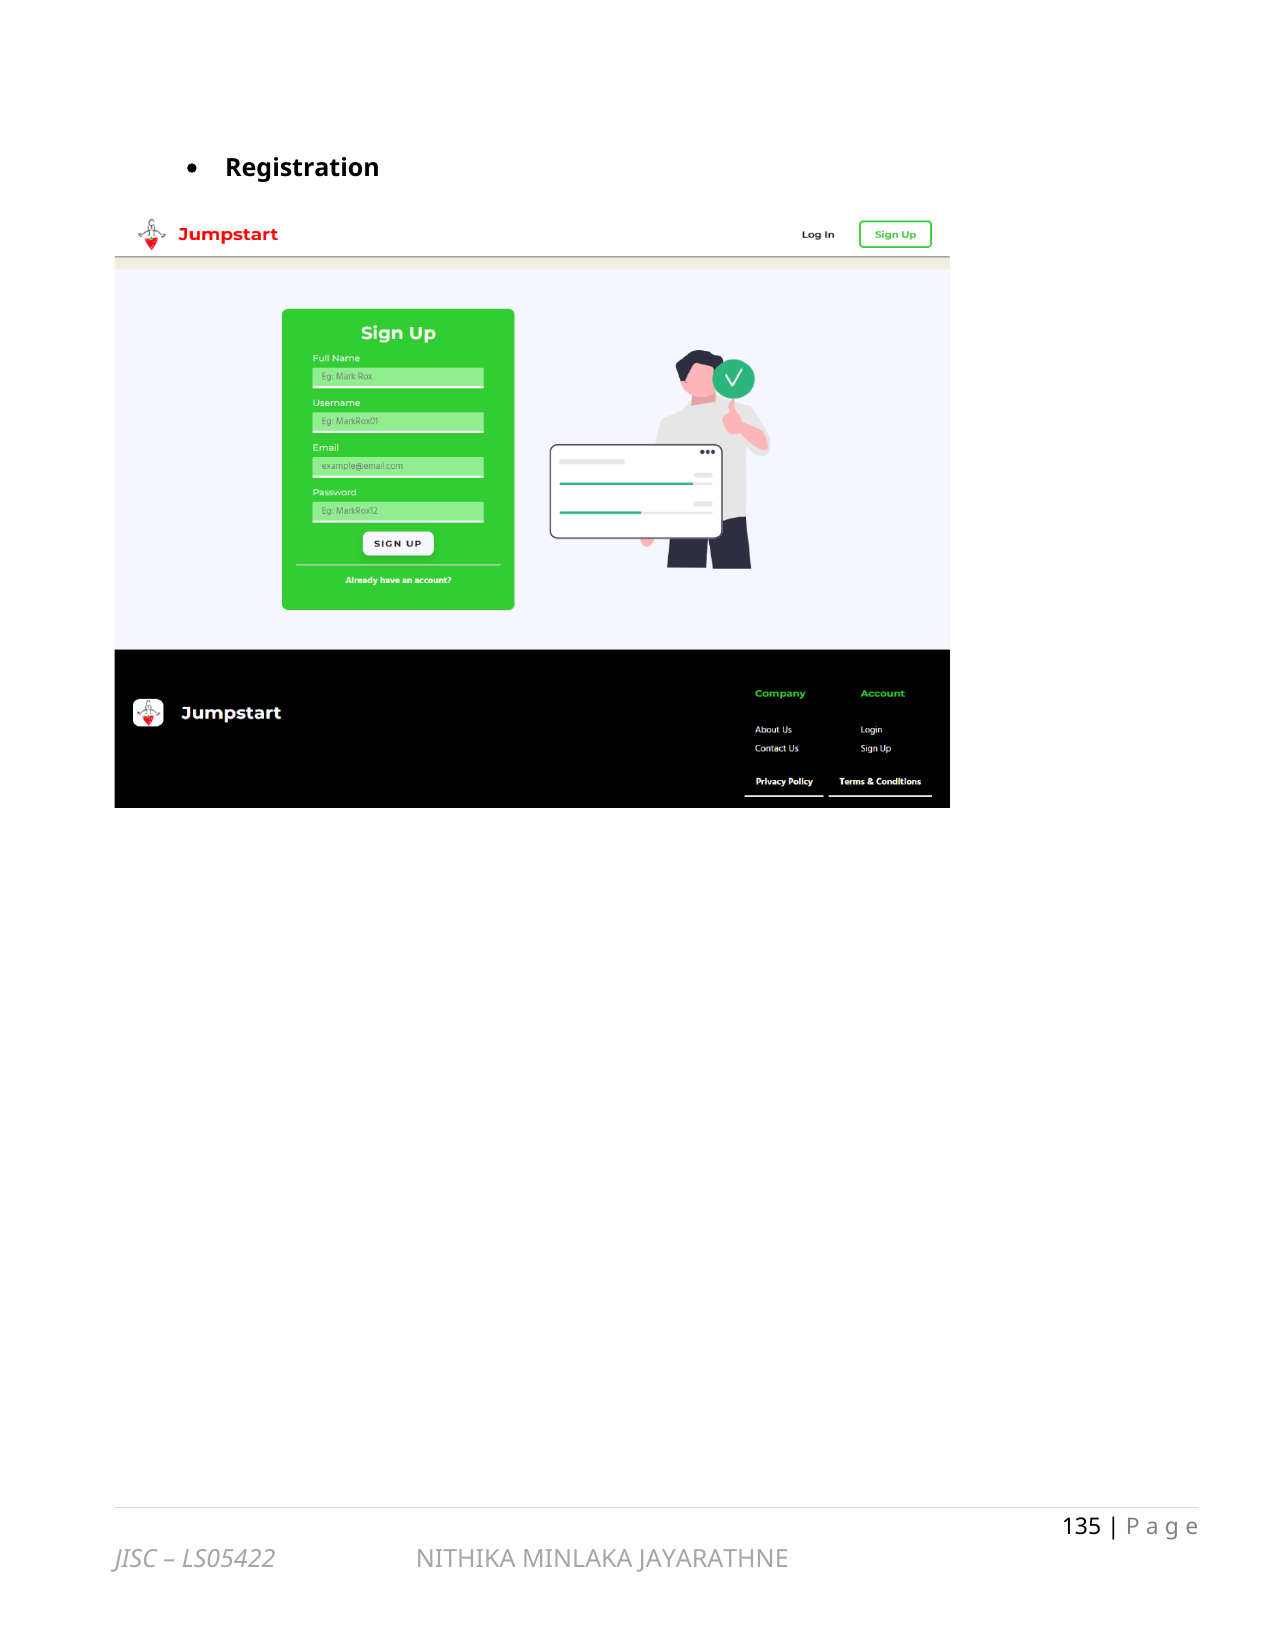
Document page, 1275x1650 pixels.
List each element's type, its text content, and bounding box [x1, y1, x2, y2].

list Registration [187, 150, 1198, 184]
picture [114, 212, 950, 808]
